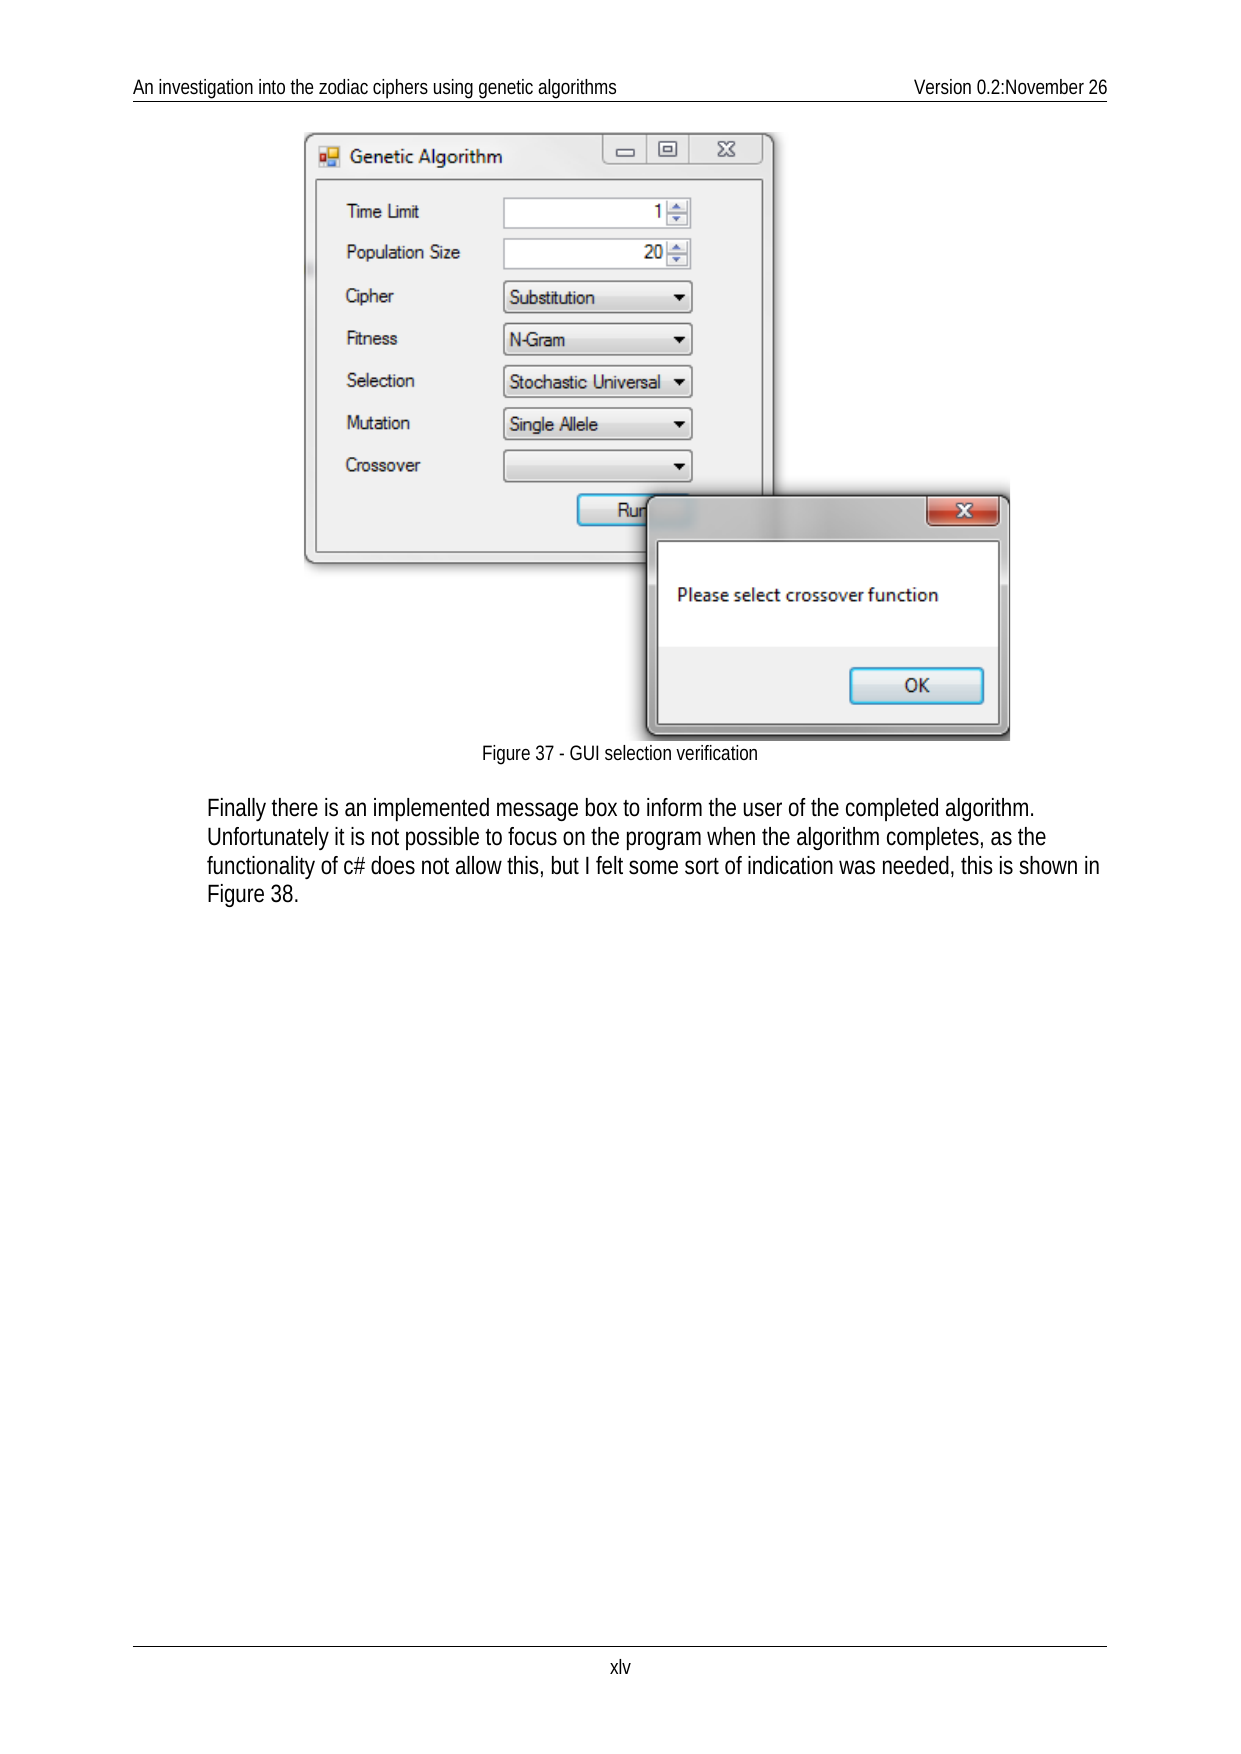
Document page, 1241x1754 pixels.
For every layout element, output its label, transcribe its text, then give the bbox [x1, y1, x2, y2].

picture [303, 132, 1011, 741]
text Finally there is an implemented message box to inform the user of the completed algorithm. Unfortunately it is not possible to focus on the program when the algorithm completes, as the functionality of c# does not allow this, but I felt some sort of indication was needed, this is shown in Figure 38. [207, 793, 1107, 908]
